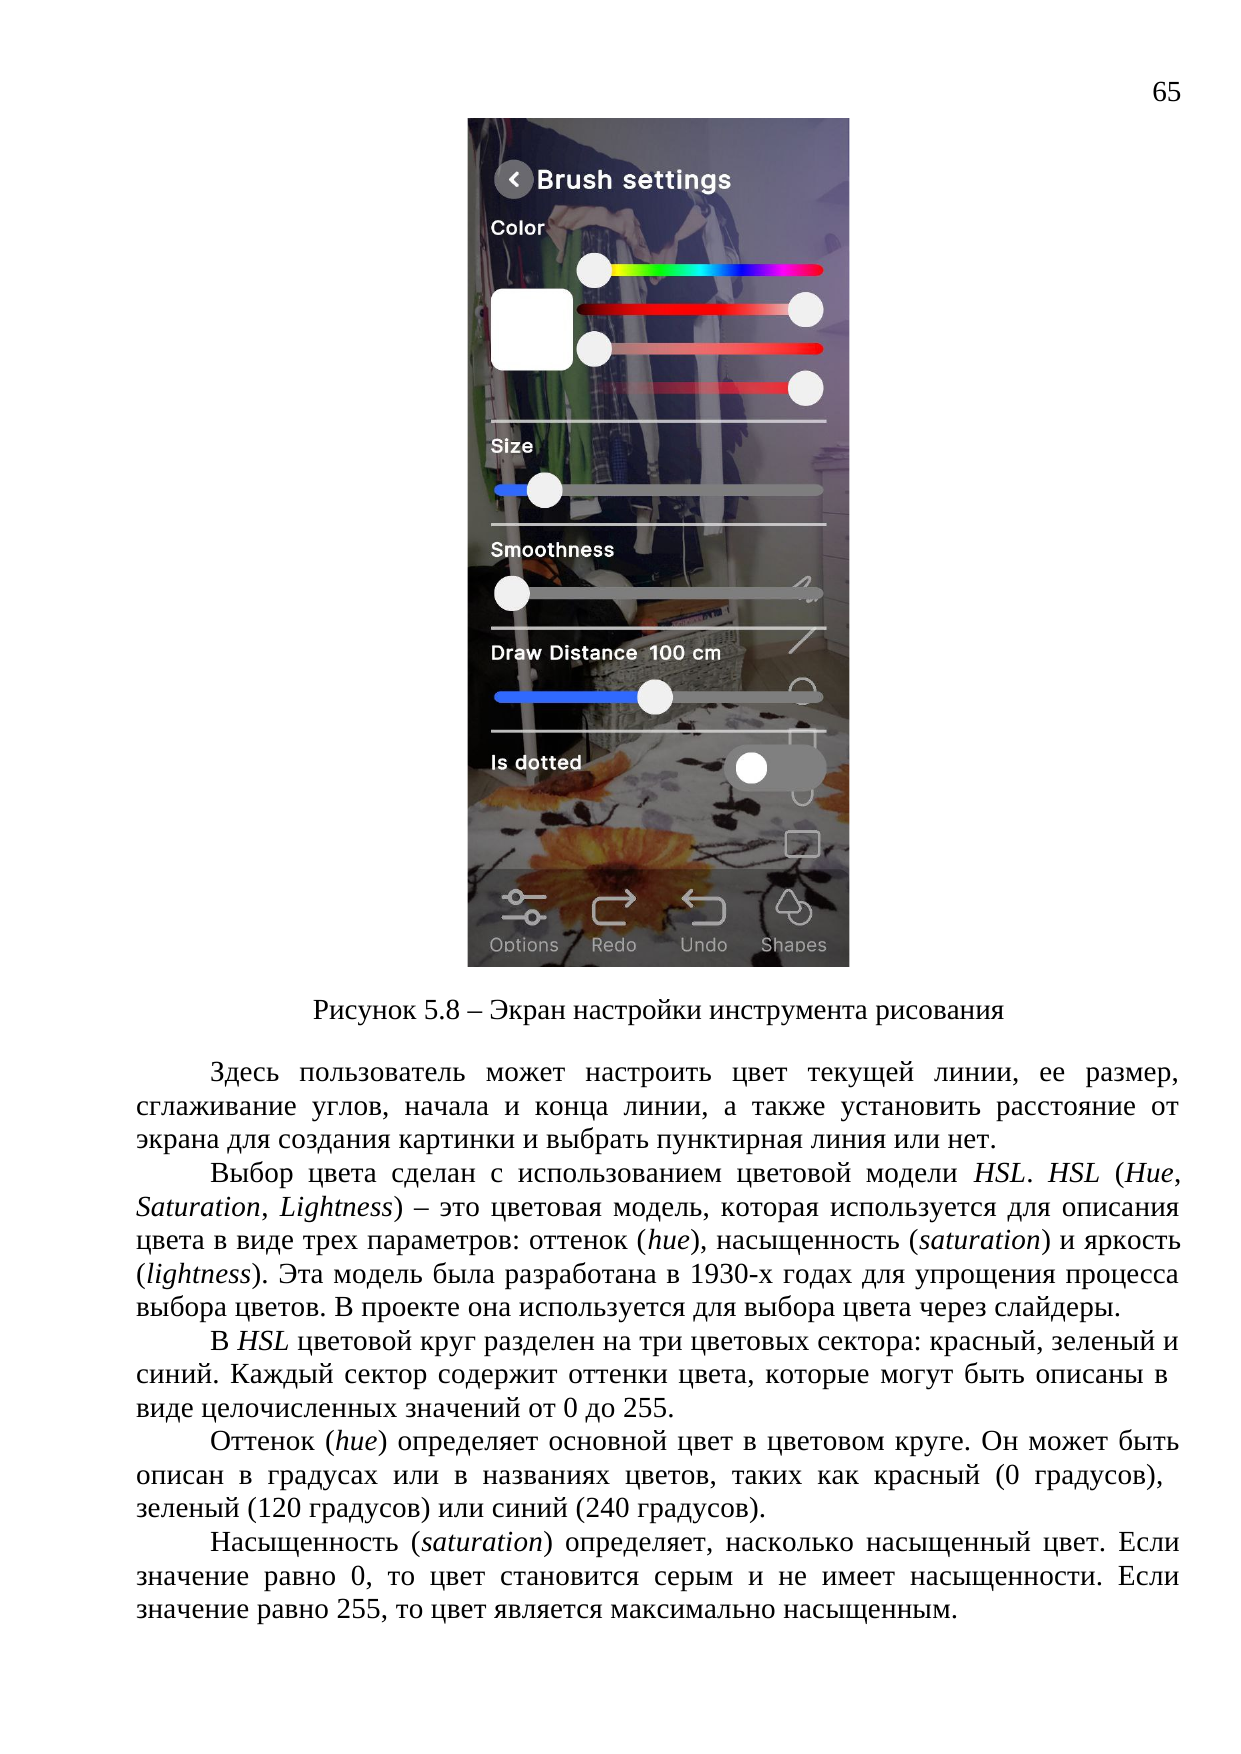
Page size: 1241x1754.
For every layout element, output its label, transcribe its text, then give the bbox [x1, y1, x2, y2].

text Насыщенность (saturation) определяет, насколько насыщенный цвет. Если значение равно 0, то цвет становится серым и не имеет насыщенности. Если значение равно 255, то цвет является максимально насыщенным. [136, 1524, 1181, 1625]
text Рисунок 5.8 – Экран настройки инструмента рисования [136, 992, 1181, 1025]
text Здесь пользователь может настроить цвет текущей линии, ее размер, сглаживание углов, начала и конца линии, а также установить расстояние от экрана для создания картинки и выбрать пунктирная линия или нет. [136, 1054, 1181, 1155]
text Оттенок (hue) определяет основной цвет в цветовом круге. Он может быть описан в градусах или в названиях цветов, таких как красный (0 градусов), зеленый (120 градусов) или синий (240 градусов). [136, 1423, 1181, 1524]
text В HSL цветовой круг разделен на три цветовых сектора: красный, зеленый и синий. Каждый сектор содержит оттенки цвета, которые могут быть описаны в виде целочисленных значений от 0 до 255. [136, 1323, 1181, 1423]
picture [467, 118, 850, 967]
text Выбор цвета сделан с использованием цветовой модели HSL. HSL (Hue, Saturation, Lightness) – это цветовая модель, которая используется для описания цвета в виде трех параметров: оттенок (hue), насыщенность (saturation) и яркость (lightness). Эта модель была разработана в 1930-х годах для упрощения процесса выбора цветов. В проекте она используется для выбора цвета через слайдеры. [136, 1155, 1181, 1323]
